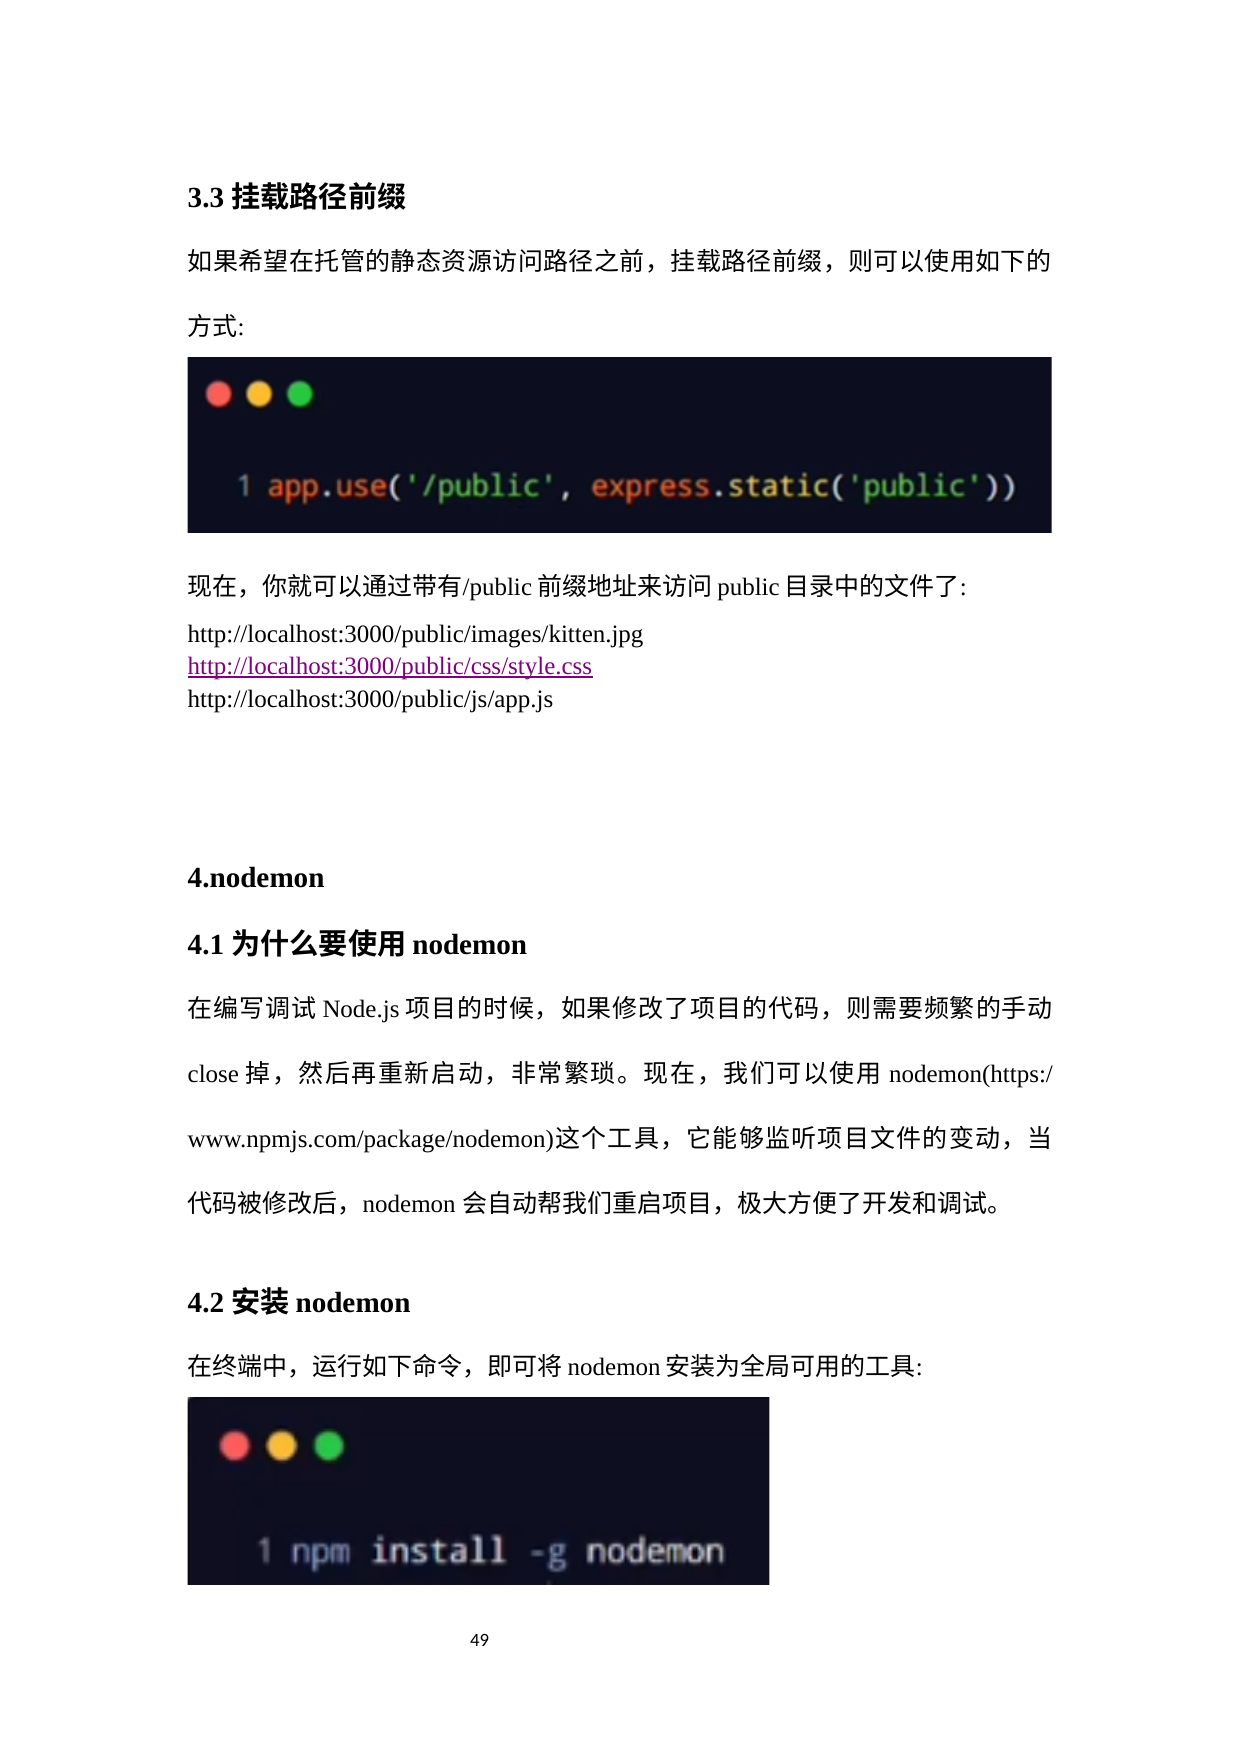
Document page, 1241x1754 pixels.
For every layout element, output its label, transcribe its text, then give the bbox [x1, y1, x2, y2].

text 4.1 为什么要使用nodemon [187, 909, 1053, 974]
picture [187, 357, 1052, 533]
text 4.2 安装nodemon [187, 1267, 1053, 1332]
text 在终端中，运行如下命令，即可将nodemon安装为全局可用的工具: [187, 1332, 1053, 1397]
picture [187, 1397, 770, 1585]
text 在编写调试Node.js项目的时候，如果修改了项目的代码，则需要频繁的手动close掉，然后再重新启动，非常繁琐。现在，我们可以使用nodemon(https:/www.npmjs.com/package/nodemon)这个工具，它能够监听项目文件的变动，当代码被修改后，nodemon 会自动帮我们重启项目，极大方便了开发和调试。 [187, 974, 1053, 1234]
text 4.nodemon [187, 844, 1053, 909]
text 3.3 挂载路径前缀 [187, 162, 1053, 227]
text 现在，你就可以通过带有/public前缀地址来访问public目录中的文件了: [187, 552, 1053, 617]
text 如果希望在托管的静态资源访问路径之前，挂载路径前缀，则可以使用如下的方式: [187, 227, 1053, 357]
text http://localhost:3000/public/js/app.js [187, 682, 1053, 714]
text http://localhost:3000/public/css/style.css [187, 649, 1053, 682]
text http://localhost:3000/public/images/kitten.jpg [187, 617, 1053, 649]
